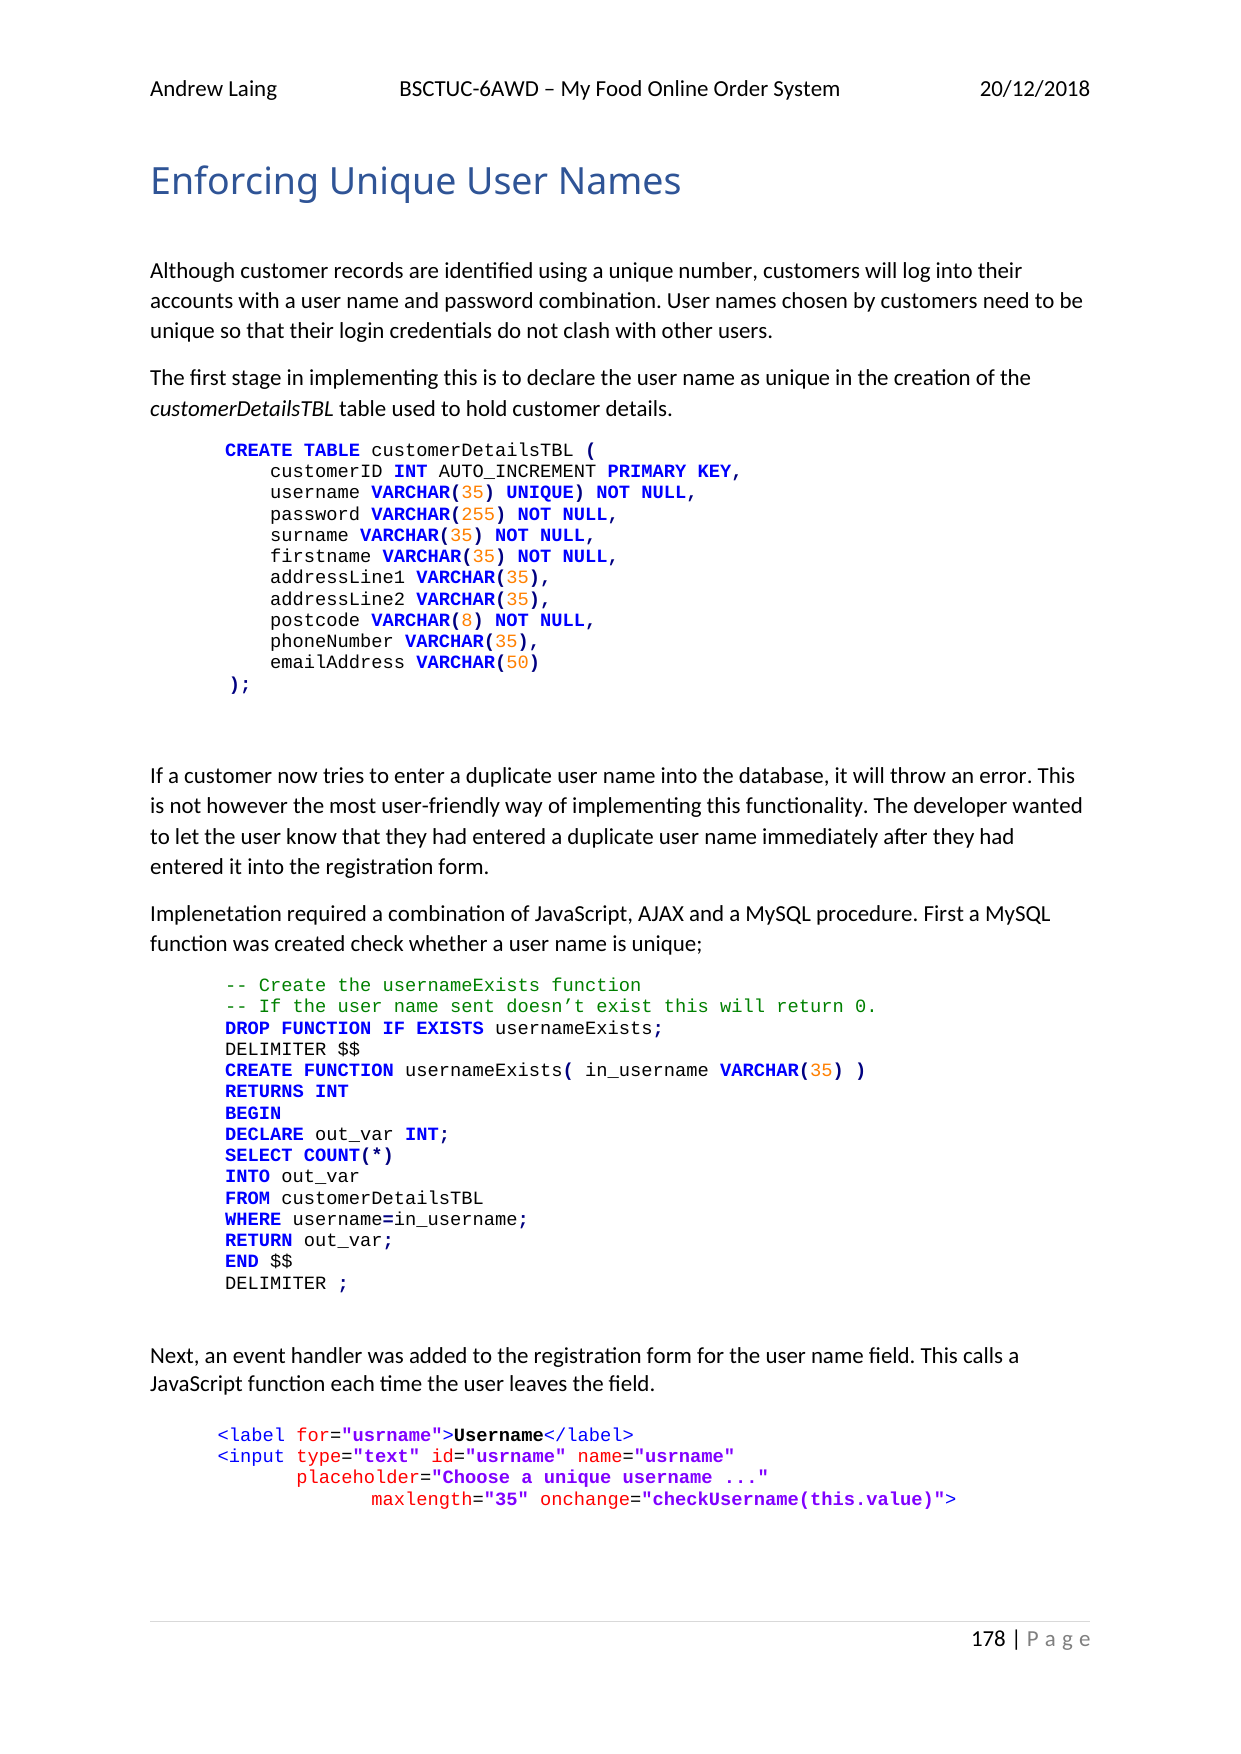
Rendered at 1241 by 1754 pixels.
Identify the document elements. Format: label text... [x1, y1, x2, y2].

text The first stage in implementing this is to declare the user name as unique in the creation of the customerDetailsTBL table used to hold customer details. [150, 363, 1090, 422]
text firstname VARCHAR(35) NOT NULL, [225, 547, 1090, 568]
text <label for="usrname">Username</label> [150, 1426, 1090, 1447]
text FROM customerDetailsTBL [225, 1188, 1090, 1210]
text maxlength="35" onchange="checkUsername(this.value)"> [225, 1489, 1090, 1511]
text password VARCHAR(255) NOT NULL, [225, 504, 1090, 526]
text DELIMITER $$ [225, 1040, 1090, 1061]
text WHERE username=in_username; [225, 1210, 1090, 1231]
text -- Create the usernameExists function [225, 976, 1090, 997]
text If a customer now tries to enter a duplicate user name into the database, it will throw an error. This is not however the most user-friendly way of implementing this functionality. The developer wanted to let the user know that they had entered a duplicate user name immediately after they had entered it into the registration form. [150, 761, 1090, 880]
text addressLine1 VARCHAR(35), [225, 568, 1090, 589]
text BEGIN [225, 1103, 1090, 1125]
text postcode VARCHAR(8) NOT NULL, [225, 611, 1090, 632]
text ); [150, 674, 1090, 696]
text customerID INT AUTO_INCREMENT PRIMARY KEY, [225, 462, 1090, 483]
text CREATE FUNCTION usernameExists( in_username VARCHAR(35) ) [225, 1061, 1090, 1082]
text surname VARCHAR(35) NOT NULL, [225, 526, 1090, 547]
text addressLine2 VARCHAR(35), [225, 589, 1090, 611]
text SELECT COUNT(*) [225, 1146, 1090, 1167]
subtitle Enforcing Unique User Names [150, 154, 1090, 205]
text username VARCHAR(35) UNIQUE) NOT NULL, [225, 483, 1090, 504]
text DELIMITER ; [225, 1273, 1090, 1295]
text phoneNumber VARCHAR(35), [225, 632, 1090, 653]
text DROP FUNCTION IF EXISTS usernameExists; [225, 1018, 1090, 1040]
text -- If the user name sent doesn’t exist this will return 0. [225, 997, 1090, 1018]
text Although customer records are identified using a unique number, customers will log into their accounts with a user name and password combination. User names chosen by customers need to be unique so that their login credentials do not clash with other users. [150, 256, 1090, 345]
text INTO out_var [225, 1167, 1090, 1188]
text DECLARE out_var INT; [225, 1125, 1090, 1146]
text emailAddress VARCHAR(50) [225, 653, 1090, 674]
text END $$ [225, 1252, 1090, 1273]
text RETURNS INT [225, 1082, 1090, 1103]
text Implenetation required a combination of JavaScript, AJAX and a MySQL procedure. First a MySQL function was created check whether a user name is unique; [150, 899, 1090, 957]
text Next, an event handler was added to the registration form for the user name field. This calls a JavaScript function each time the user leaves the field. [150, 1342, 1090, 1398]
text RETURN out_var; [225, 1231, 1090, 1252]
text CREATE TABLE customerDetailsTBL ( [225, 441, 1090, 462]
text <input type="text" id="usrname" name="usrname" placeholder="Choose a unique username ..." [150, 1447, 1090, 1489]
